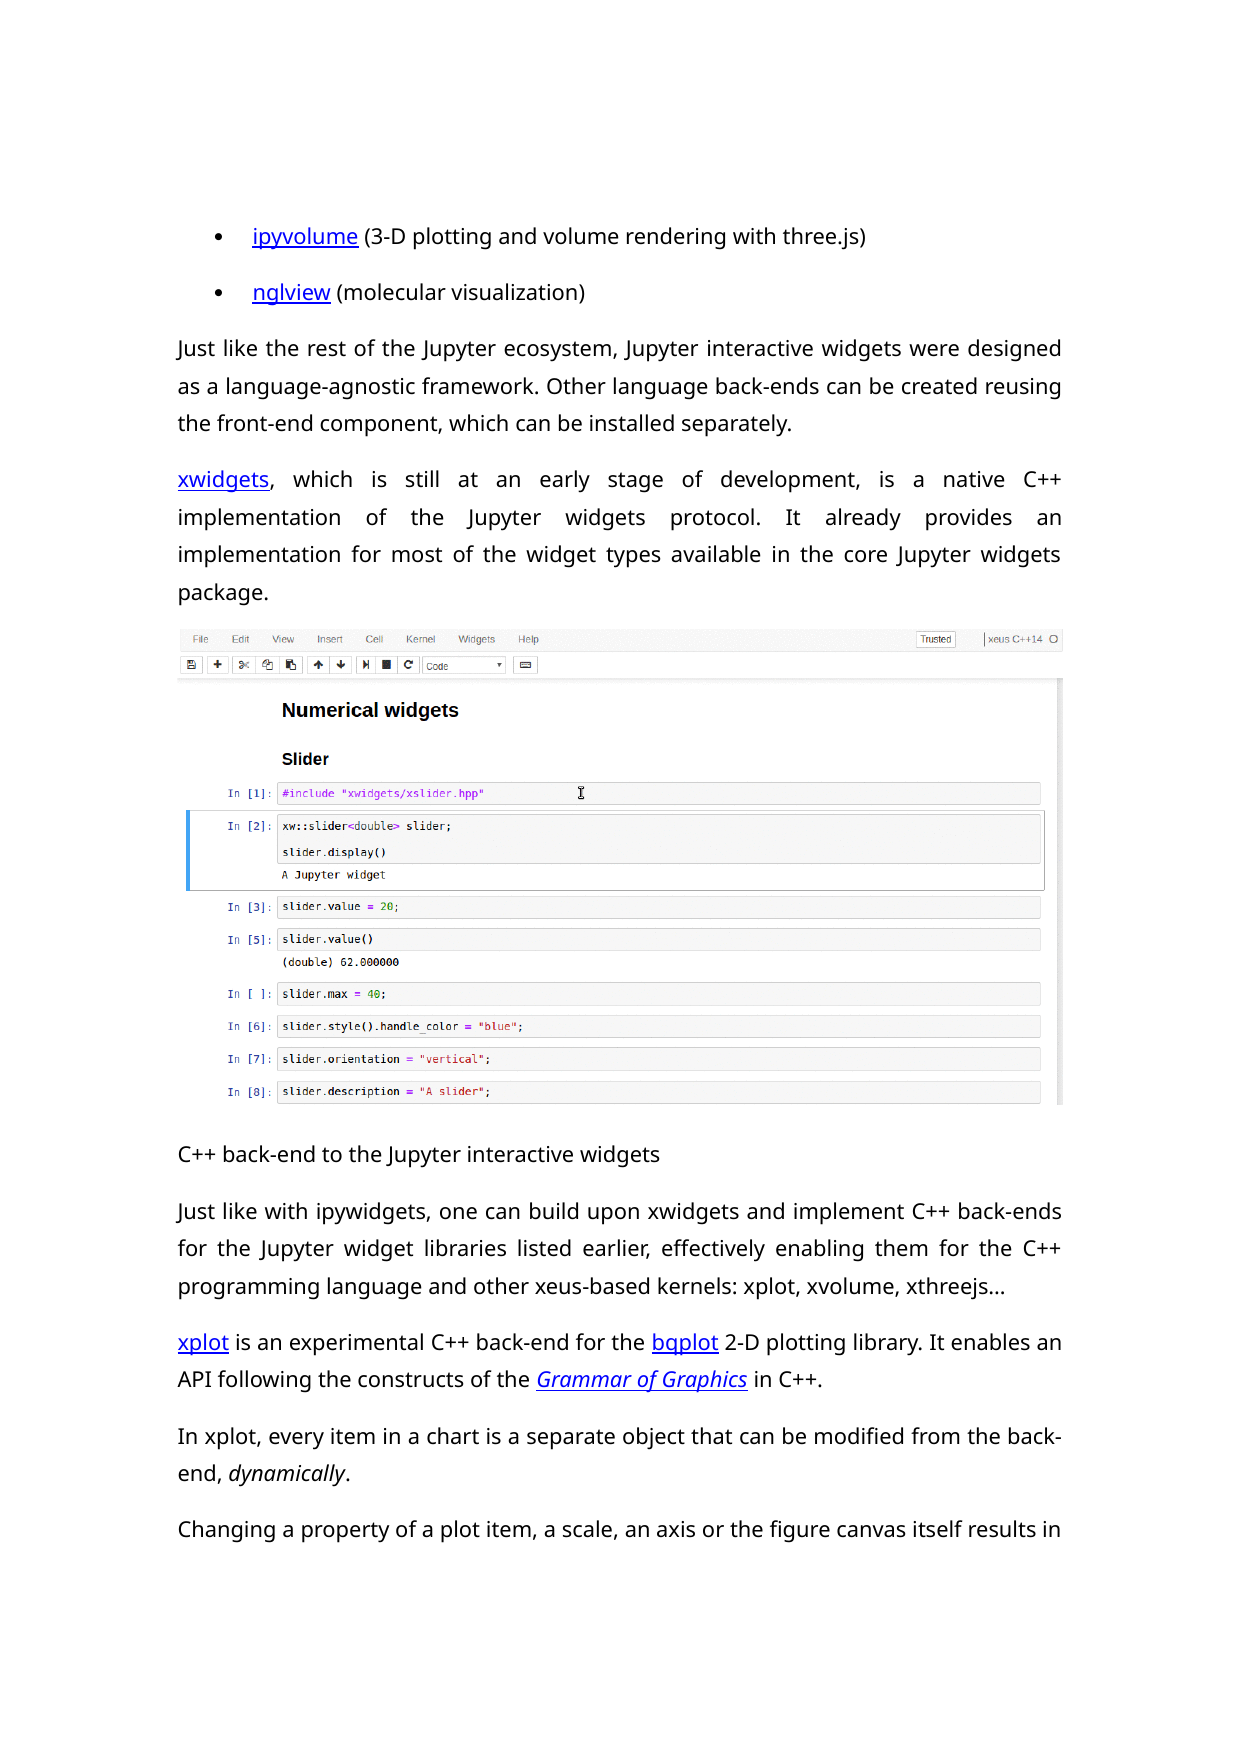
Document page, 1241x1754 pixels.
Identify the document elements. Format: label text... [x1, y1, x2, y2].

text In xplot, every item in a chart is a separate object that can be modified from the back-end, dynamically. [177, 1417, 1063, 1492]
text xplot is an experimental C++ back-end for the bqplot 2-D plotting library. It enables an API following the constructs of the Grammar of Graphics in C++. [177, 1323, 1063, 1398]
list ipyvolume (3-D plotting and volume rendering with three.js) [215, 217, 1063, 254]
text xwidgets, which is still at an early stage of development, is a native C++ implementation of the Jupyter widgets protocol. It already provides an implementation for most of the widget types available in the core Jupyter widgets package. [177, 461, 1063, 611]
text Just like the rest of the Jupyter ecosystem, Jupyter interactive widgets were designed as a language-agnostic framework. Other language back-ends can be created reusing the front-end component, which can be installed separately. [177, 329, 1063, 442]
text C++ back-end to the Jupyter interactive widgets [177, 1136, 1063, 1173]
text Just like with ipywidgets, one can build upon xwidgets and implement C++ back-ends for the Jupyter widget libraries listed earlier, effectively enabling them for the C++ programming language and other xeus-based kernels: xplot, xvolume, xthreejs… [177, 1192, 1063, 1304]
picture [177, 629, 1063, 1105]
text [177, 1511, 1063, 1548]
list nglview (molecular visualization) [215, 273, 1063, 311]
